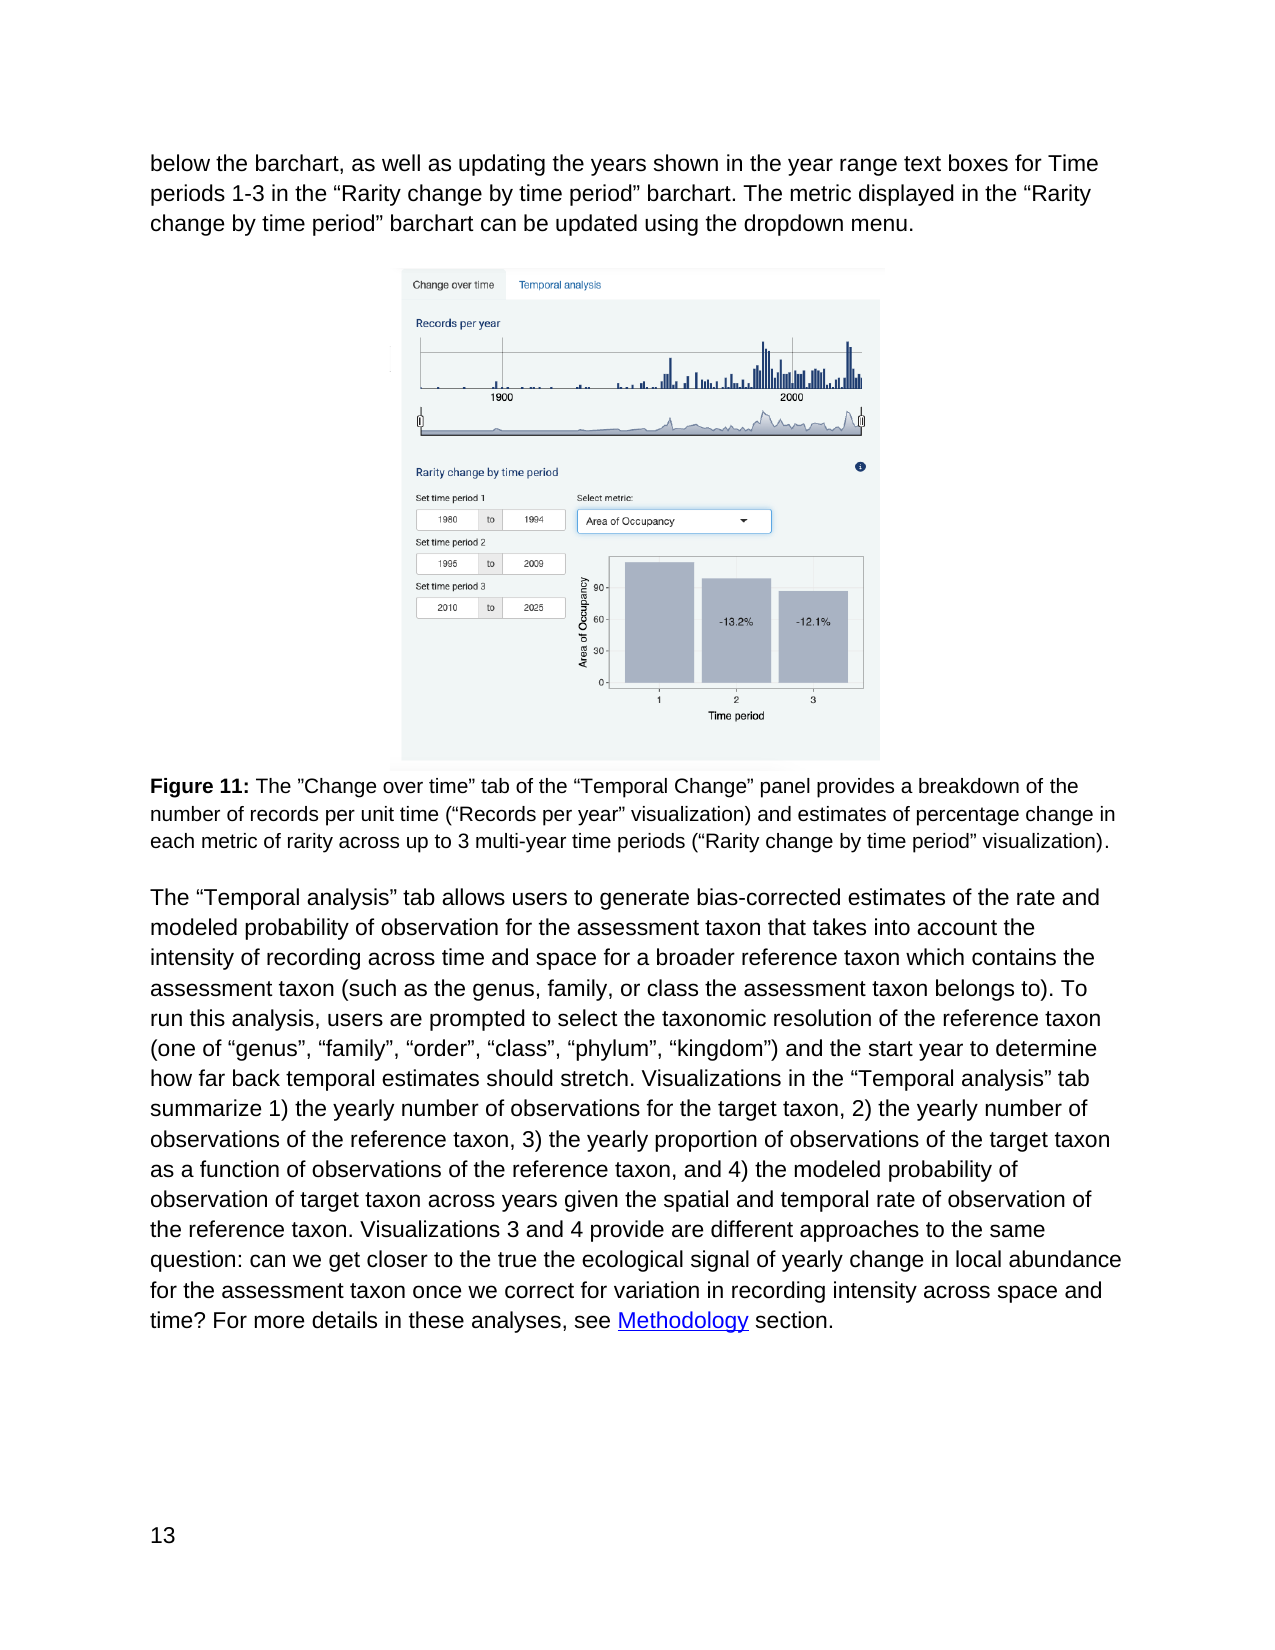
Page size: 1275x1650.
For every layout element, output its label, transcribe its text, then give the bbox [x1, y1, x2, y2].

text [150, 150, 1125, 237]
text The “Temporal analysis” tab allows users to generate bias-corrected estimates of the rate and modeled probability of observation for the assessment taxon that takes into account the intensity of recording across time and space for a broader reference taxon which contains the assessment taxon (such as the genus, family, or class the assessment taxon belongs to). To run this analysis, users are prompted to select the taxonomic resolution of the reference taxon (one of “genus”, “family”, “order”, “class”, “phylum”, “kingdom”) and the start year to determine how far back temporal estimates should stretch. Visualizations in the “Temporal analysis” tab summarize 1) the yearly number of observations for the target taxon, 2) the yearly number of observations of the reference taxon, 3) the yearly proportion of observations of the target taxon as a function of observations of the reference taxon, and 4) the modeled probability of observation of target taxon across years given the spatial and temporal rate of observation of the reference taxon. Visualizations 3 and 4 provide are different approaches to the same question: can we get closer to the true the ecological signal of yearly change in local abundance for the assessment taxon once we correct for variation in recording intensity across space and time? For more details in these analyses, see Methodology section. [150, 884, 1125, 1333]
picture [389, 268, 885, 771]
text Figure 11: The ”Change over time” tab of the “Temporal Change” panel provides a breakdown of the number of records per unit time (“Records per year” visualization) and estimates of percentage change in each metric of rarity across up to 3 multi-year time periods (“Rarity change by time period” visualization). [150, 774, 1125, 853]
